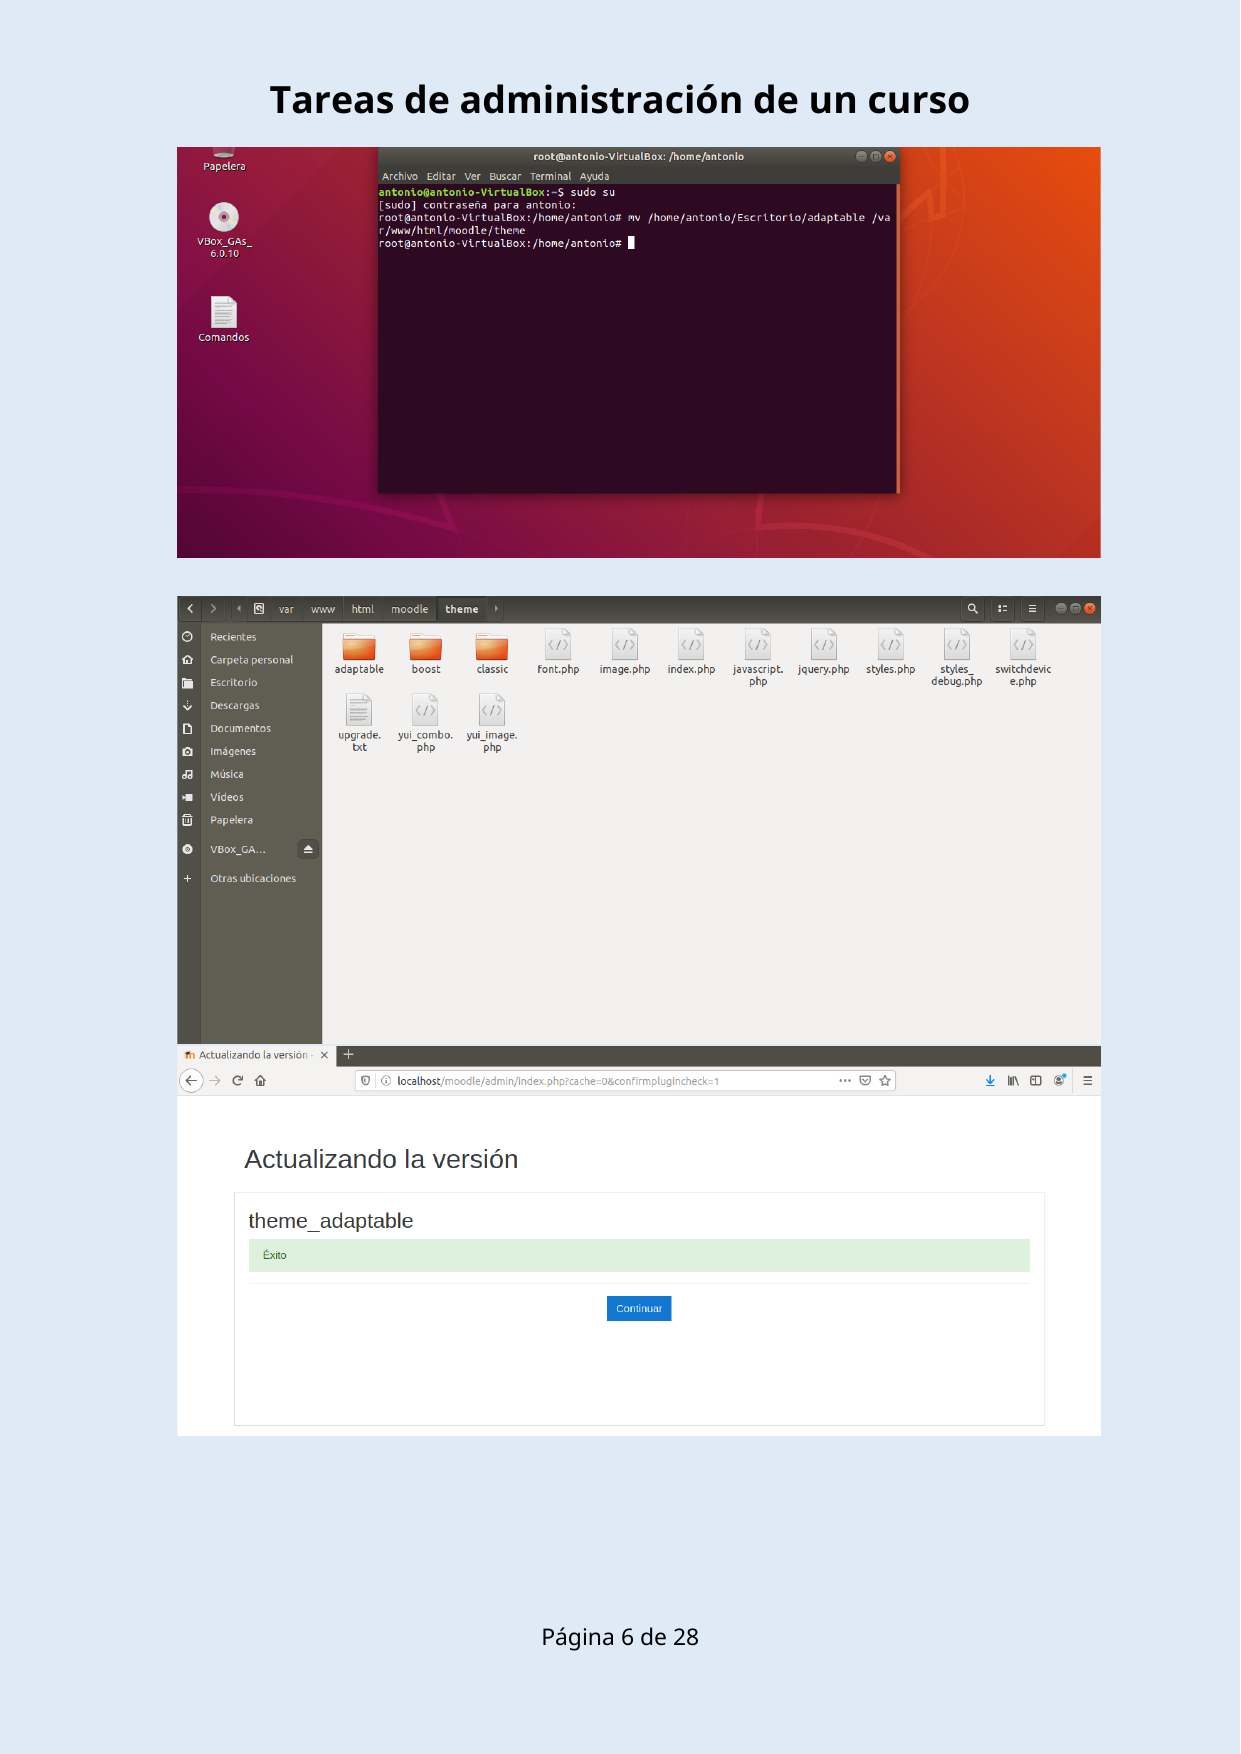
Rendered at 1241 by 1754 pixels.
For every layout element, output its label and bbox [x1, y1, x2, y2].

picture [177, 596, 1101, 1044]
picture [177, 1046, 1101, 1436]
picture [177, 147, 1101, 558]
